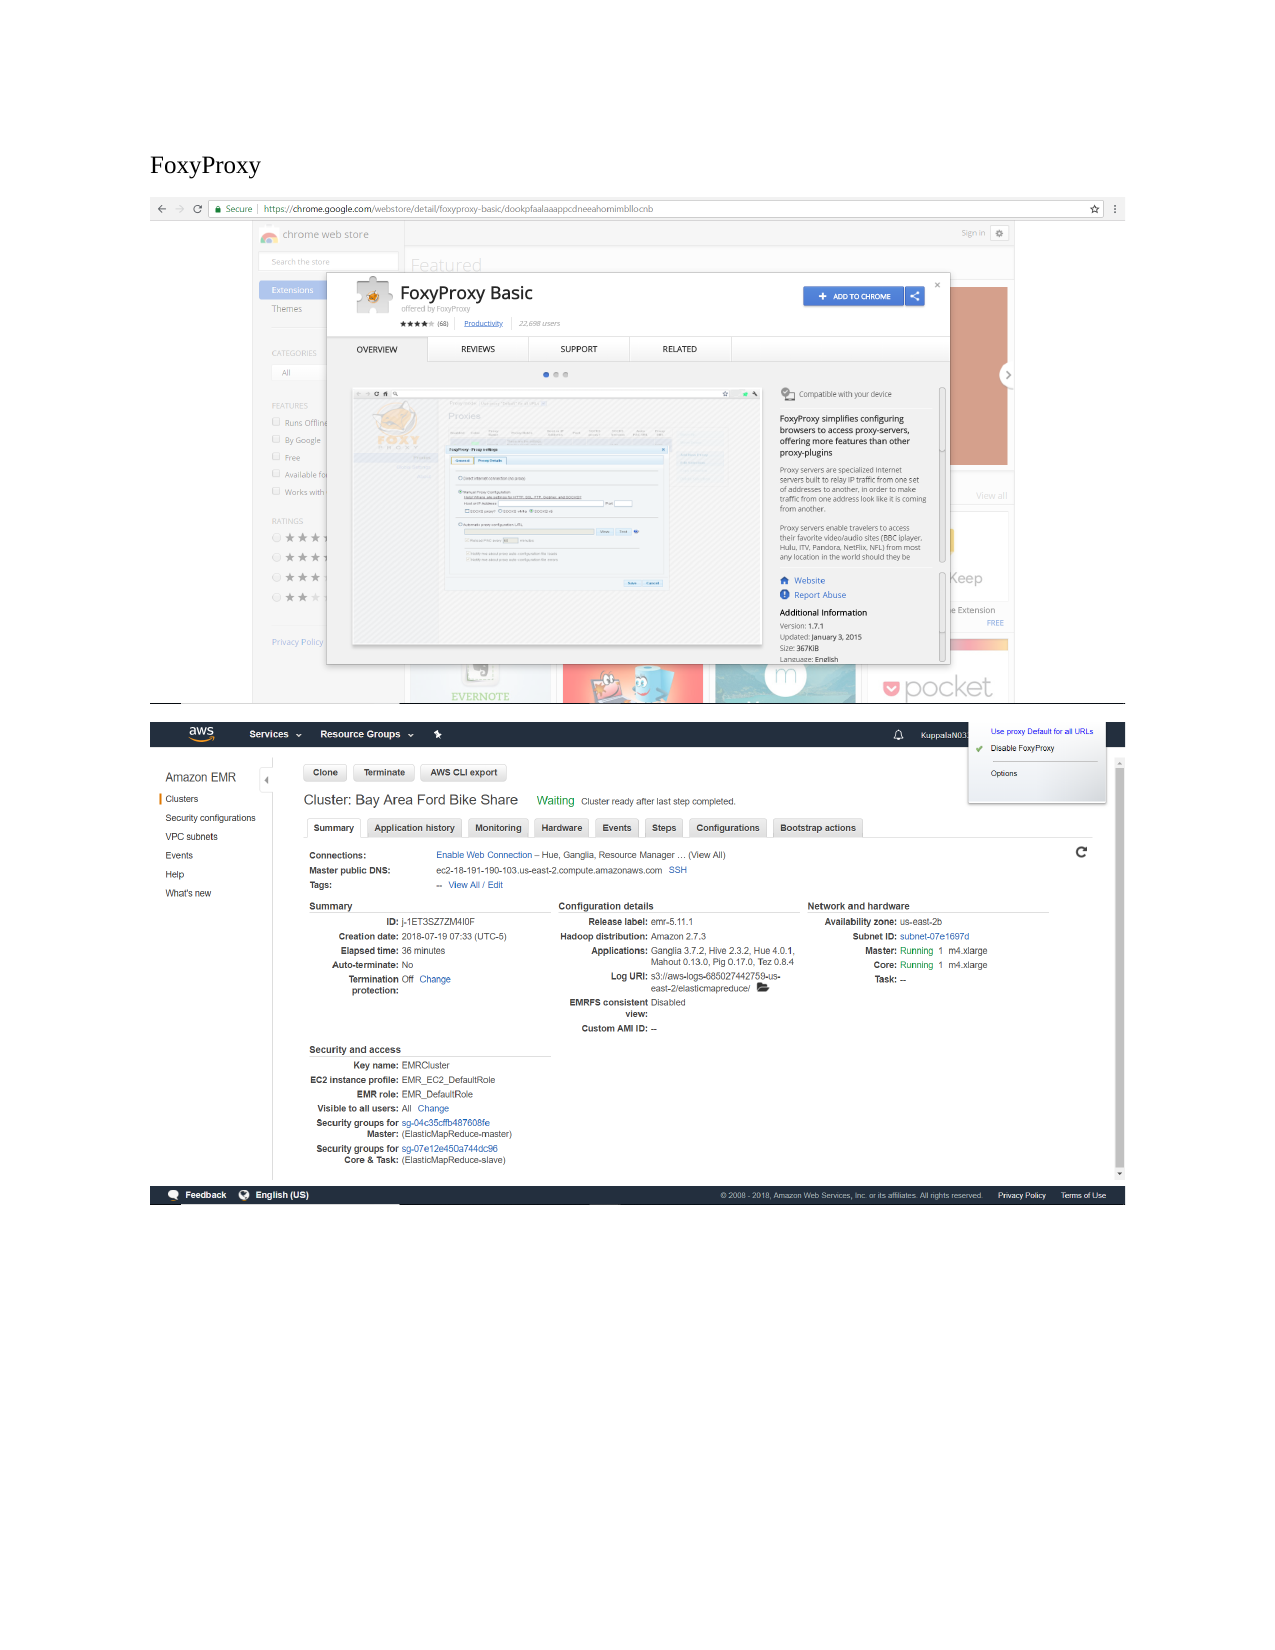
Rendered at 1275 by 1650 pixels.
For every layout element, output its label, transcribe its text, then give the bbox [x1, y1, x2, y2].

text FoxyProxy [150, 150, 1125, 179]
picture [150, 722, 1125, 1205]
picture [150, 197, 1125, 704]
